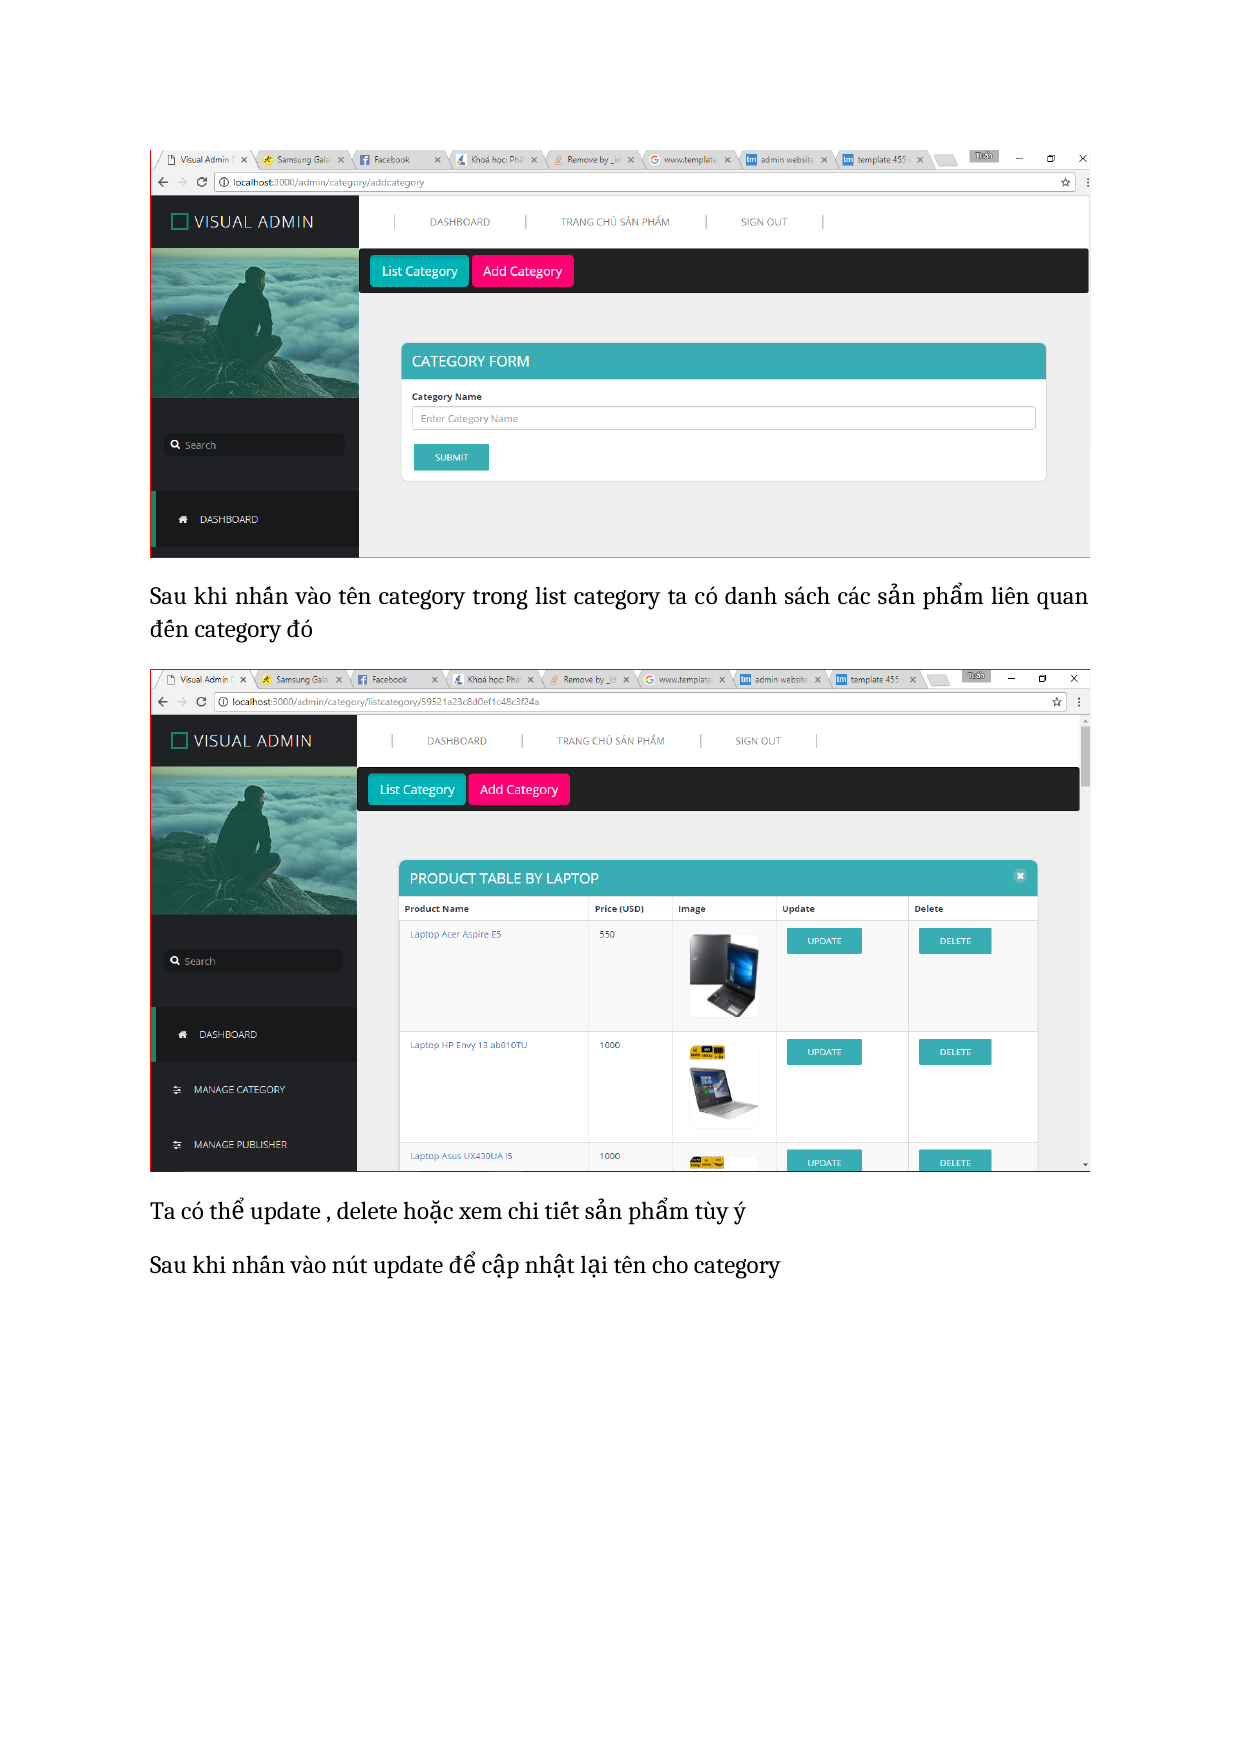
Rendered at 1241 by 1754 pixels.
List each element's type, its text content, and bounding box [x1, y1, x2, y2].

picture [150, 150, 1091, 558]
picture [150, 669, 1091, 1172]
text Sau khi nhấn vào nút update để cập nhật lại tên cho category [150, 1251, 1090, 1279]
text Sau khi nhấn vào tên category trong list category ta có danh sách các sản phẩm liên quan đến category đó [150, 582, 1090, 644]
text Ta có thể update , delete hoặc xem chi tiết sản phẩm tùy ý [150, 1197, 1090, 1226]
